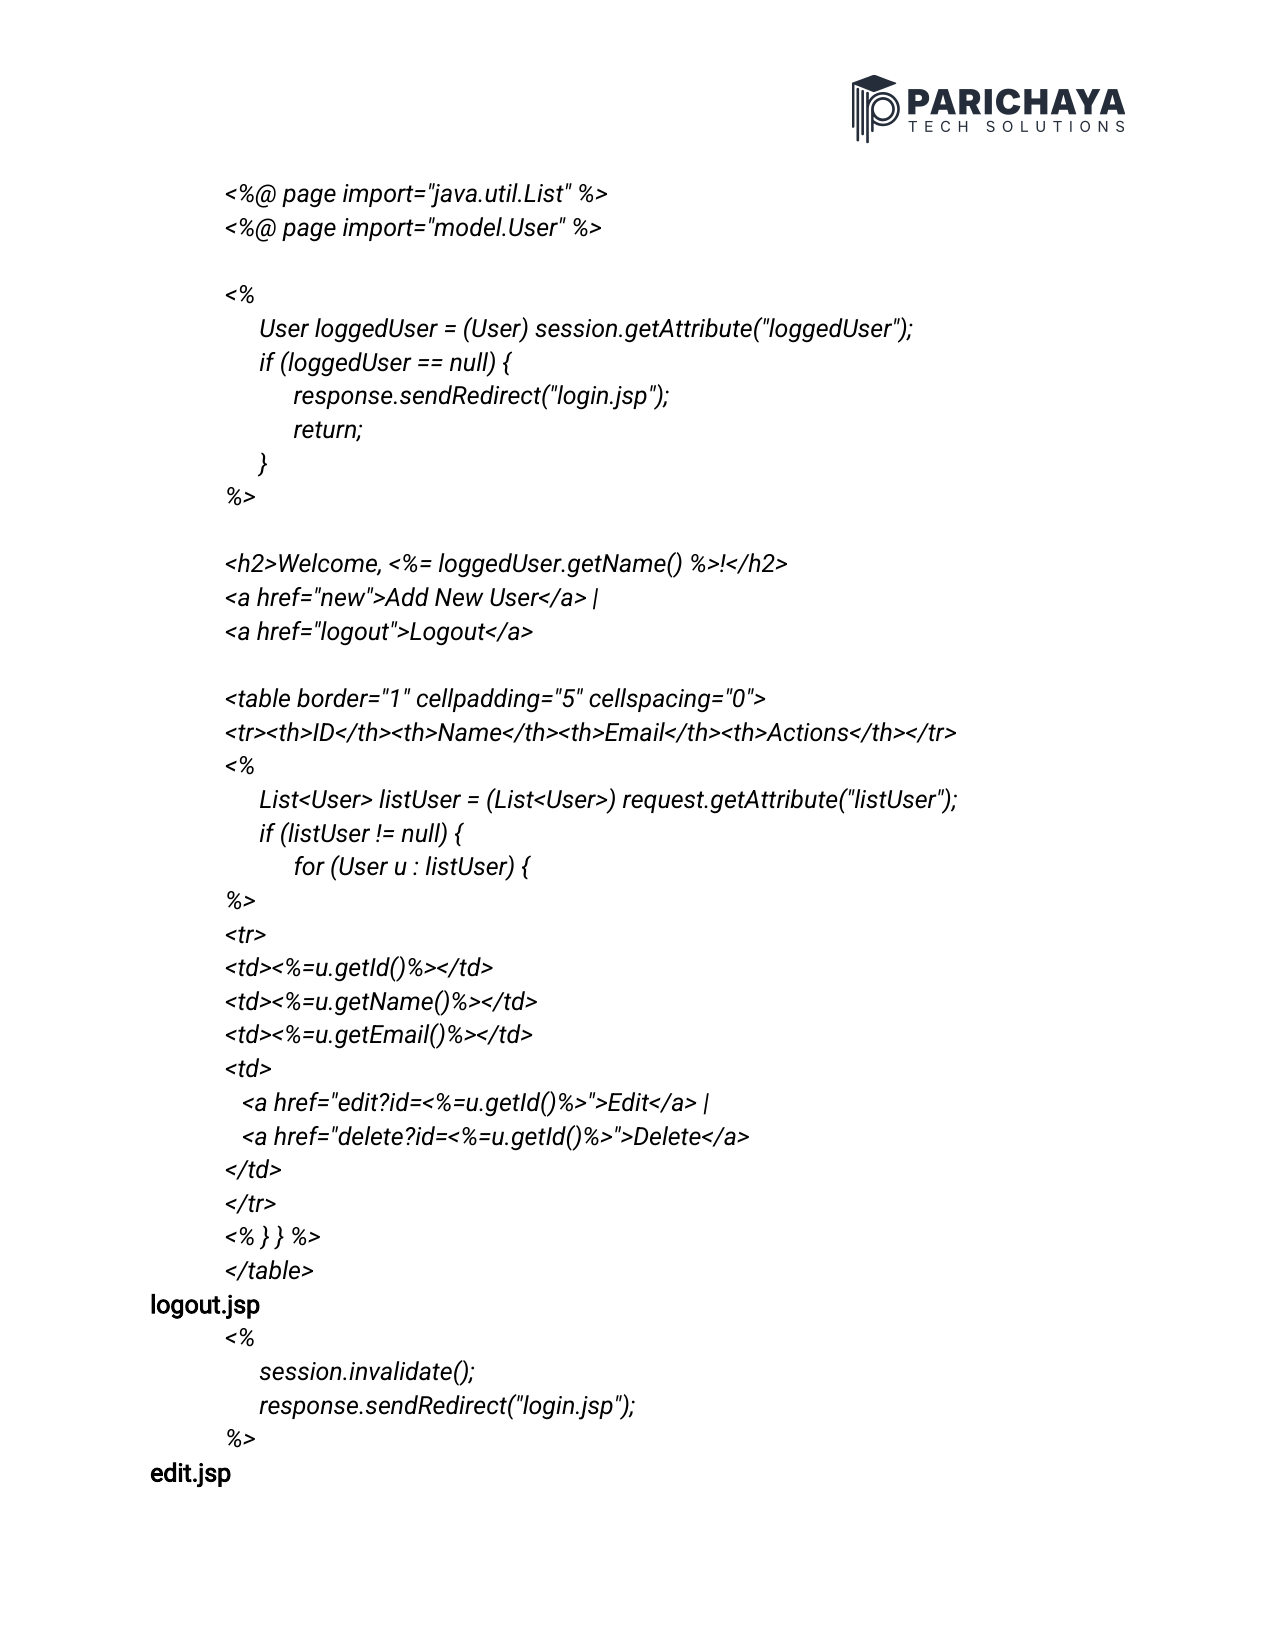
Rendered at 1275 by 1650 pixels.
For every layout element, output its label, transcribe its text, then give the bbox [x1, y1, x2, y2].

text <a href="edit?id=<%=u.getId()%>">Edit</a> | [225, 1088, 1125, 1117]
text session.invalidate(); [225, 1357, 1125, 1386]
text <% [225, 281, 1125, 310]
text %> [225, 482, 1125, 512]
picture [851, 75, 1125, 144]
text <a href="new">Add New User</a> | [225, 583, 1125, 613]
text <a href="delete?id=<%=u.getId()%>">Delete</a> [225, 1122, 1125, 1151]
text <td><%=u.getEmail()%></td> [225, 1021, 1125, 1050]
text %> [225, 886, 1125, 915]
text if (listUser != null) { [225, 819, 1125, 848]
text <%@ page import="java.util.List" %> [225, 179, 1125, 209]
text <tr> [225, 920, 1125, 949]
text } [225, 449, 1125, 478]
text logout.jsp [150, 1290, 1125, 1319]
text <td> [225, 1054, 1125, 1084]
text <% [225, 1323, 1125, 1353]
text User loggedUser = (User) session.getAttribute("loggedUser"); [225, 314, 1125, 343]
text </td> [225, 1155, 1125, 1184]
text <%@ page import="model.User" %> [225, 213, 1125, 242]
text <td><%=u.getName()%></td> [225, 987, 1125, 1016]
text <table border="1" cellpadding="5" cellspacing="0"> [225, 684, 1125, 713]
text return; [225, 415, 1125, 444]
text <% [225, 752, 1125, 781]
text response.sendRedirect("login.jsp"); [225, 381, 1125, 411]
text for (User u : listUser) { [225, 852, 1125, 882]
text List<User> listUser = (List<User>) request.getAttribute("listUser"); [225, 785, 1125, 814]
text <a href="logout">Logout</a> [225, 617, 1125, 646]
text <tr><th>ID</th><th>Name</th><th>Email</th><th>Actions</th></tr> [225, 718, 1125, 747]
text edit.jsp [150, 1458, 1125, 1487]
text </table> [225, 1256, 1125, 1286]
text if (loggedUser == null) { [225, 348, 1125, 377]
text <h2>Welcome, <%= loggedUser.getName() %>!</h2> [225, 550, 1125, 579]
text response.sendRedirect("login.jsp"); [225, 1391, 1125, 1420]
text %> [225, 1424, 1125, 1454]
text <td><%=u.getId()%></td> [225, 953, 1125, 983]
text </tr> [225, 1189, 1125, 1218]
text <% } } %> [225, 1223, 1125, 1252]
